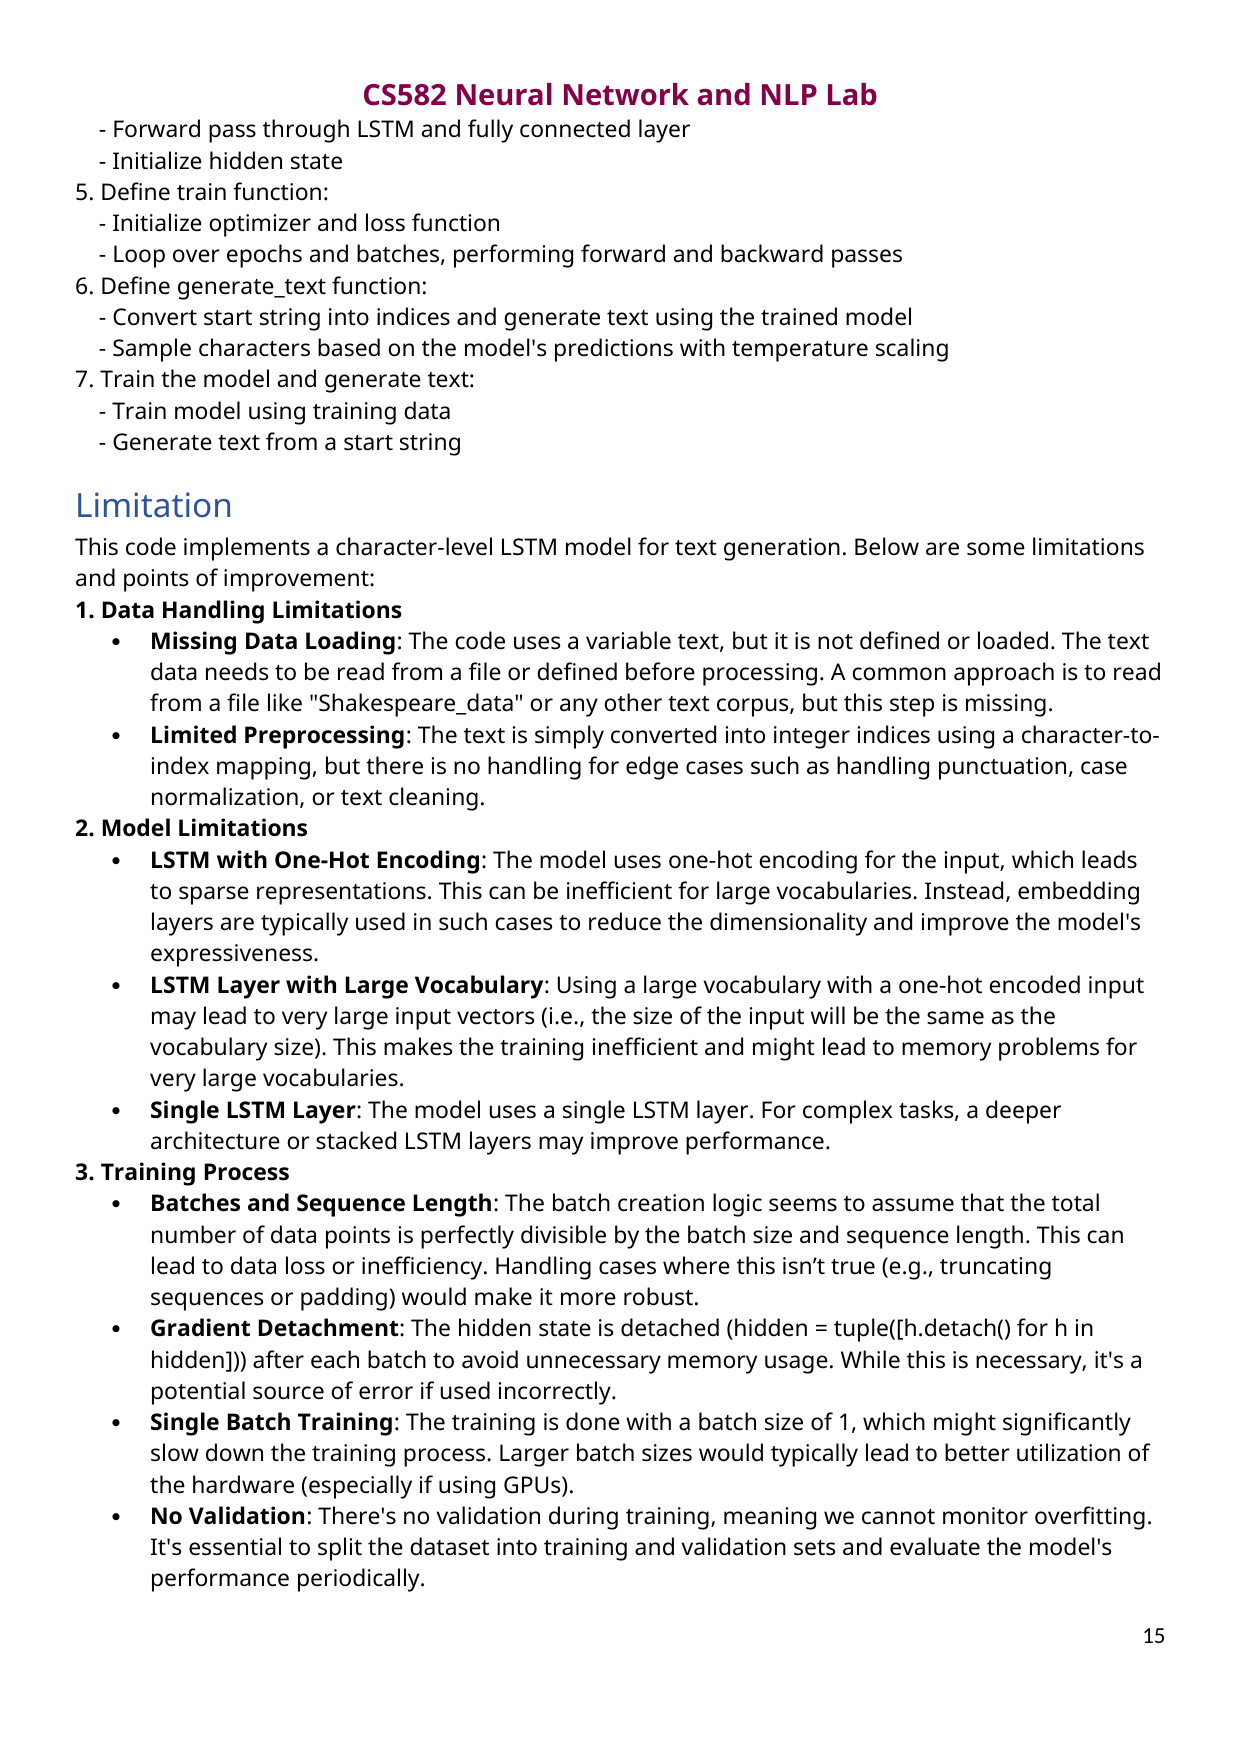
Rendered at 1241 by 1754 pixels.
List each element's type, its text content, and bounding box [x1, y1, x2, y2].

text 2. Model Limitations [75, 812, 1165, 844]
text - Train model using training data [75, 395, 1165, 426]
text 6. Define generate_text function: [75, 270, 1165, 301]
text This code implements a character-level LSTM model for text generation. Below are some limitations and points of improvement: [75, 531, 1165, 594]
text 1. Data Handling Limitations [75, 594, 1165, 625]
subtitle Limitation [75, 482, 1165, 528]
text 5. Define train function: [75, 176, 1165, 207]
text 3. Training Process [75, 1156, 1165, 1187]
text - Initialize hidden state [75, 145, 1165, 176]
text - Initialize optimizer and loss function [75, 207, 1165, 238]
list Gradient Detachment: The hidden state is detached (hidden = tuple([h.detach() for h in hidden])) after each batch to avoid unnecessary memory usage. While this is necessary, it's a potential source of error if used incorrectly. [112, 1312, 1165, 1406]
list Limited Preprocessing: The text is simply converted into integer indices using a character-to-index mapping, but there is no handling for edge cases such as handling punctuation, case normalization, or text cleaning. [112, 719, 1165, 812]
list LSTM Layer with Large Vocabulary: Using a large vocabulary with a one-hot encoded input may lead to very large input vectors (i.e., the size of the input will be the same as the vocabulary size). This makes the training inefficient and might lead to memory problems for very large vocabularies. [112, 969, 1165, 1094]
text - Generate text from a start string [75, 426, 1165, 457]
text - Convert start string into indices and generate text using the trained model [75, 301, 1165, 332]
list No Validation: There's no validation during training, meaning we cannot monitor overfitting. It's essential to split the dataset into training and validation sets and evaluate the model's performance periodically. [112, 1500, 1165, 1594]
list Missing Data Loading: The code uses a variable text, but it is not defined or loaded. The text data needs to be read from a file or defined before processing. A common approach is to read from a file like "Shakespeare_data" or any other text corpus, but this step is missing. [112, 625, 1165, 719]
text - Loop over epochs and batches, performing forward and backward passes [75, 238, 1165, 270]
list Single LSTM Layer: The model uses a single LSTM layer. For complex tasks, a deeper architecture or stacked LSTM layers may improve performance. [112, 1094, 1165, 1156]
list Batches and Sequence Length: The batch creation logic seems to assume that the total number of data points is perfectly divisible by the batch size and sequence length. This can lead to data loss or inefficiency. Handling cases where this isn’t true (e.g., truncating sequences or padding) would make it more robust. [112, 1187, 1165, 1312]
list LSTM with One-Hot Encoding: The model uses one-hot encoding for the input, which leads to sparse representations. This can be inefficient for large vocabularies. Instead, embedding layers are typically used in such cases to reduce the dimensionality and improve the model's expressiveness. [112, 844, 1165, 969]
text - Sample characters based on the model's predictions with temperature scaling [75, 332, 1165, 363]
text - Forward pass through LSTM and fully connected layer [75, 113, 1165, 145]
text 7. Train the model and generate text: [75, 363, 1165, 395]
list Single Batch Training: The training is done with a batch size of 1, which might significantly slow down the training process. Larger batch sizes would typically lead to better utilization of the hardware (especially if using GPUs). [112, 1406, 1165, 1500]
